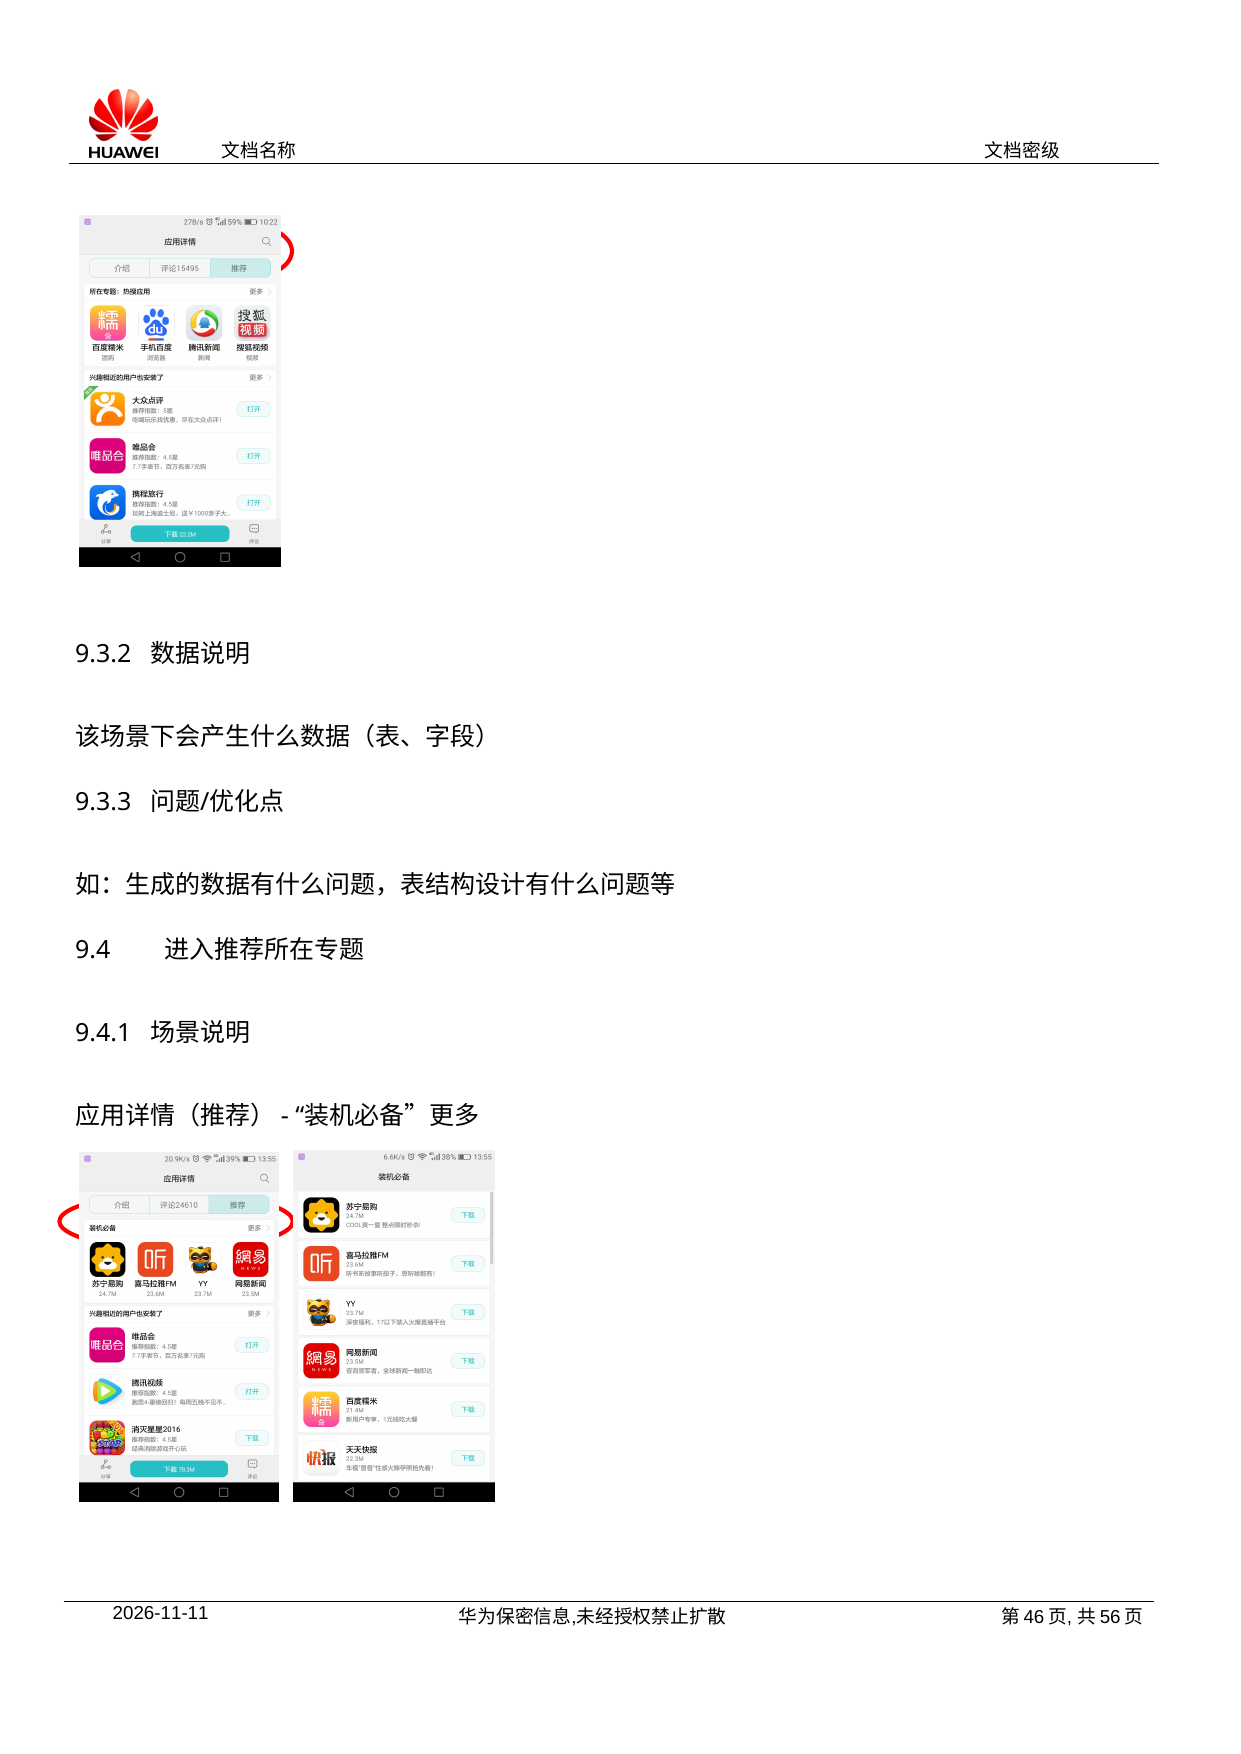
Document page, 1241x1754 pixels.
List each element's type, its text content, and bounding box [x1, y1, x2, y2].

picture [293, 1150, 495, 1502]
text 如：生成的数据有什么问题，表结构设计有什么问题等 [75, 850, 1165, 915]
subtitle 进入推荐所在专题 [75, 915, 1165, 980]
picture [79, 1152, 279, 1502]
text 应用详情（推荐） - “装机必备”更多 [75, 1081, 1165, 1146]
picture [89, 89, 158, 158]
text 该场景下会产生什么数据（表、字段） [75, 702, 1165, 767]
subtitle 问题/优化点 [75, 767, 1165, 832]
subtitle 场景说明 [75, 998, 1165, 1063]
subtitle 数据说明 [75, 619, 1165, 684]
picture [79, 215, 281, 567]
